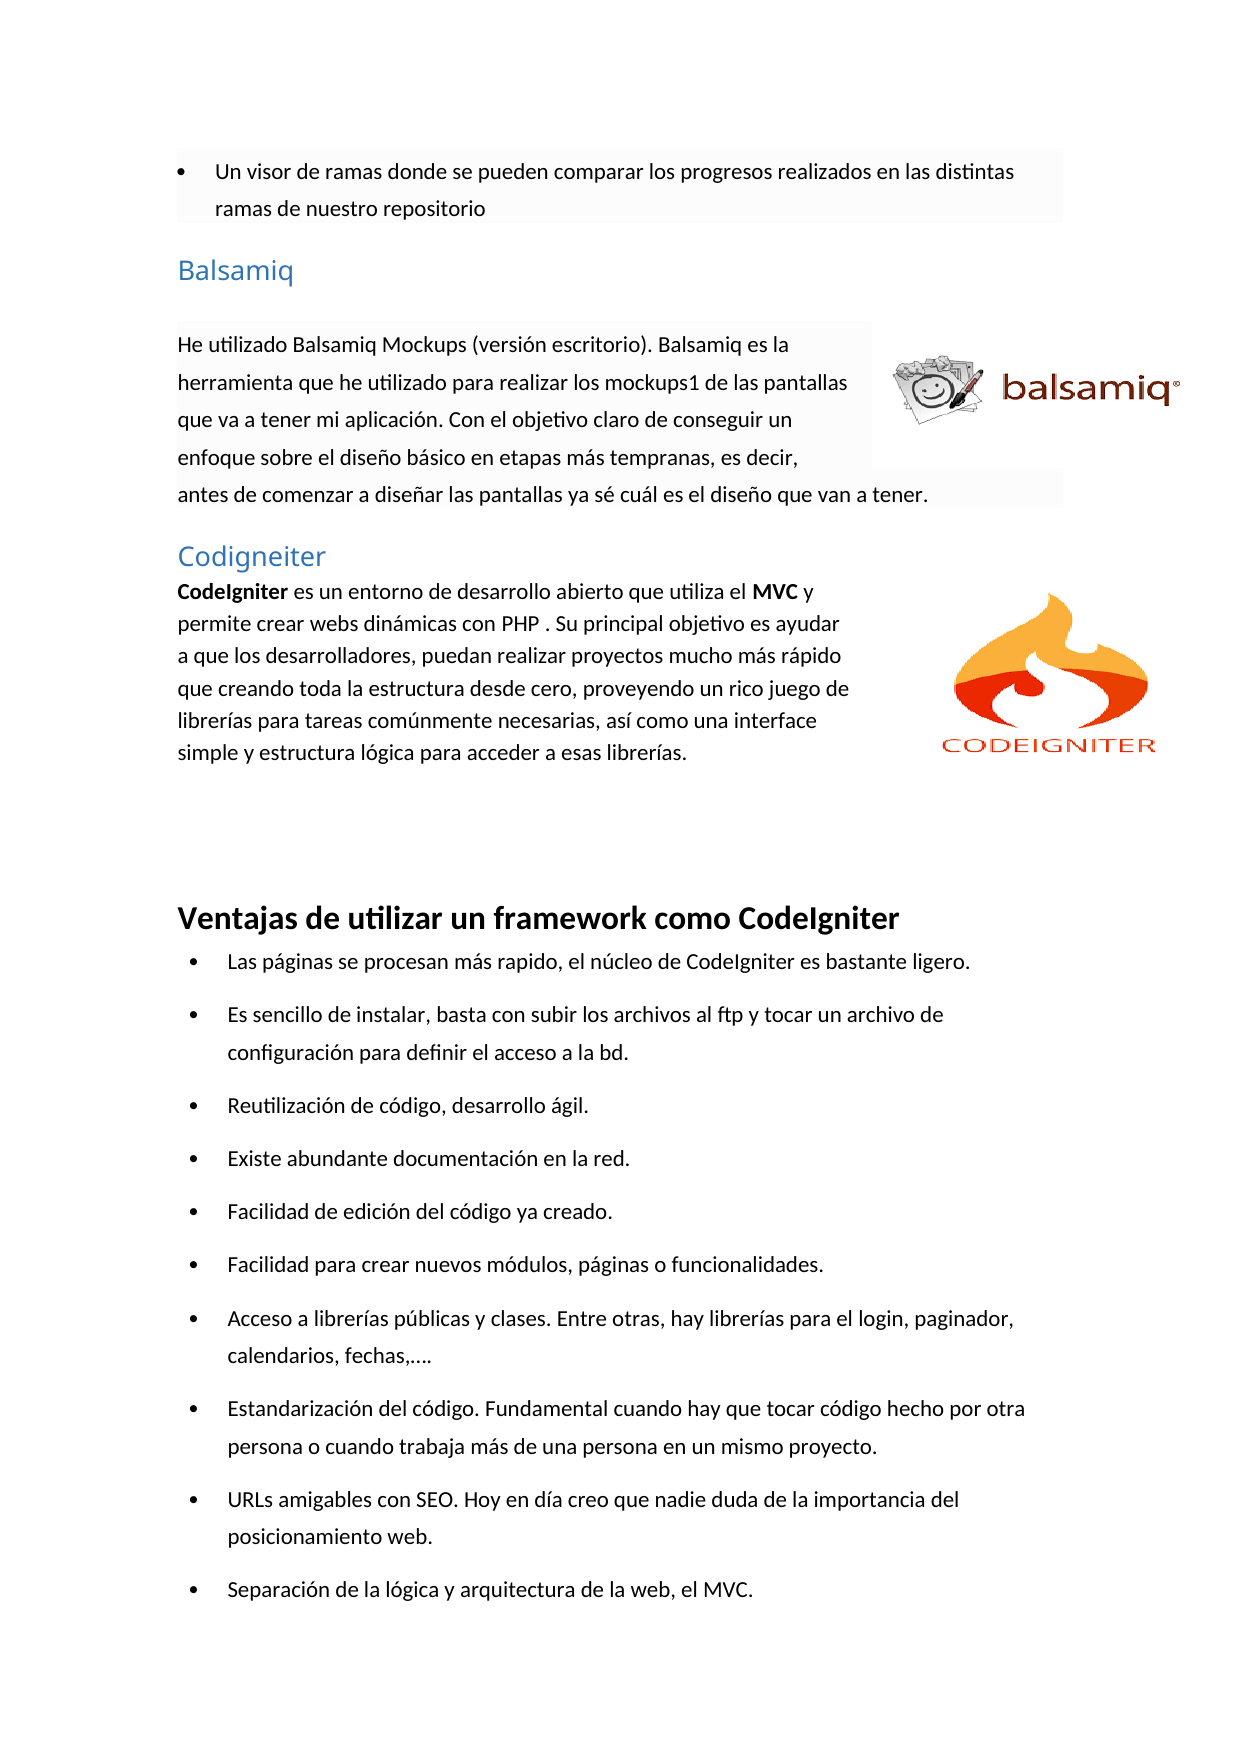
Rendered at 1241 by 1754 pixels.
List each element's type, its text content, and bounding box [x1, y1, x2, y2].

list Reutilización de código, desarrollo ágil. [190, 1082, 1063, 1119]
text He utilizado Balsamiq Mockups (versión escritorio). Balsamiq es la herramienta que he utilizado para realizar los mockups1 de las pantallas que va a tener mi aplicación. Con el objetivo claro de conseguir un enfoque sobre el diseño básico en etapas más tempranas, es decir, antes de comenzar a diseñar las pantallas ya sé cuál es el diseño que van a tener. [177, 321, 1063, 508]
list Facilidad para crear nuevos módulos, páginas o funcionalidades. [190, 1241, 1063, 1278]
list Es sencillo de instalar, basta con subir los archivos al ftp y tocar un archivo de configuración para definir el acceso a la bd. [190, 991, 1063, 1066]
subtitle Balsamiq [177, 252, 1063, 289]
text CodeIgniter es un entorno de desarrollo abierto que utiliza el MVC y permite crear webs dinámicas con PHP . Su principal objetivo es ayudar a que los desarrolladores, puedan realizar proyectos mucho más rápido que creando toda la estructura desde cero, proveyendo un rico juego de librerías para tareas comúnmente necesarias, así como una interface simple y estructura lógica para acceder a esas librerías. [177, 577, 1063, 766]
list Acceso a librerías públicas y clases. Entre otras, hay librerías para el login, paginador, calendarios, fechas,…. [190, 1294, 1063, 1369]
list Existe abundante documentación en la red. [190, 1135, 1063, 1172]
list Las páginas se procesan más rapido, el núcleo de CodeIgniter es bastante ligero. [190, 938, 1063, 975]
list Un visor de ramas donde se pueden comparar los progresos realizados en las distintas ramas de nuestro repositorio [177, 148, 1063, 223]
subtitle Codigneiter [177, 537, 1063, 574]
list Separación de la lógica y arquitectura de la web, el MVC. [190, 1566, 1063, 1603]
list Estandarización del código. Fundamental cuando hay que tocar código hecho por otra persona o cuando trabaja más de una persona en un mismo proyecto. [190, 1385, 1063, 1460]
picture [875, 578, 1225, 766]
picture [871, 302, 1199, 468]
text Ventajas de utilizar un framework como CodeIgniter [177, 897, 1063, 938]
list URLs amigables con SEO. Hoy en día creo que nadie duda de la importancia del posicionamiento web. [190, 1475, 1063, 1550]
list Facilidad de edición del código ya creado. [190, 1188, 1063, 1225]
